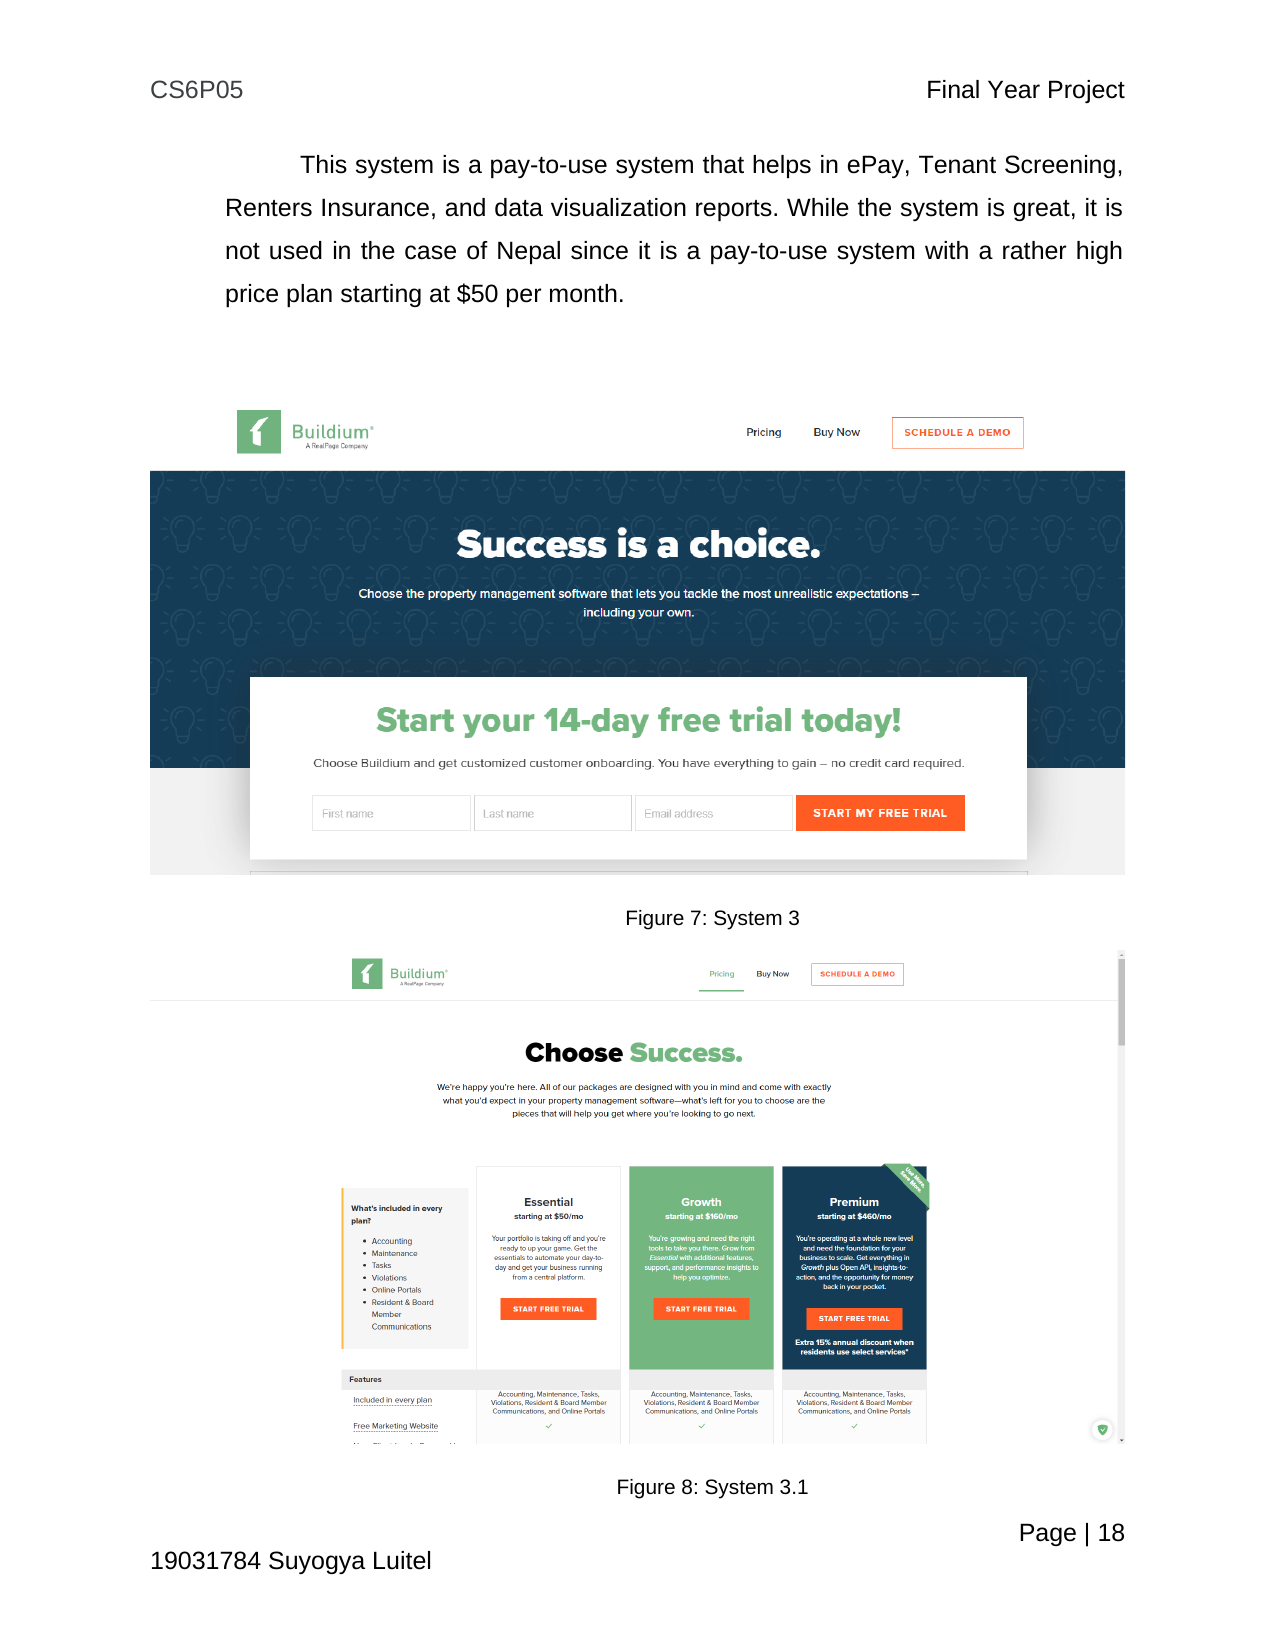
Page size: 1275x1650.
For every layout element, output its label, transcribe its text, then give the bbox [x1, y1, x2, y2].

picture [150, 950, 1125, 1444]
text Figure 8: System 3.1 [225, 1475, 1125, 1499]
picture [150, 398, 1125, 875]
text This system is a pay-to-use system that helps in ePay, Tenant Screening, Renters Insurance, and data visualization reports. While the system is great, it is not used in the case of Nepal since it is a pay-to-use system with a rather high price plan starting at $50 per month. [225, 150, 1125, 308]
text Figure 7: System 3 [225, 906, 1125, 930]
